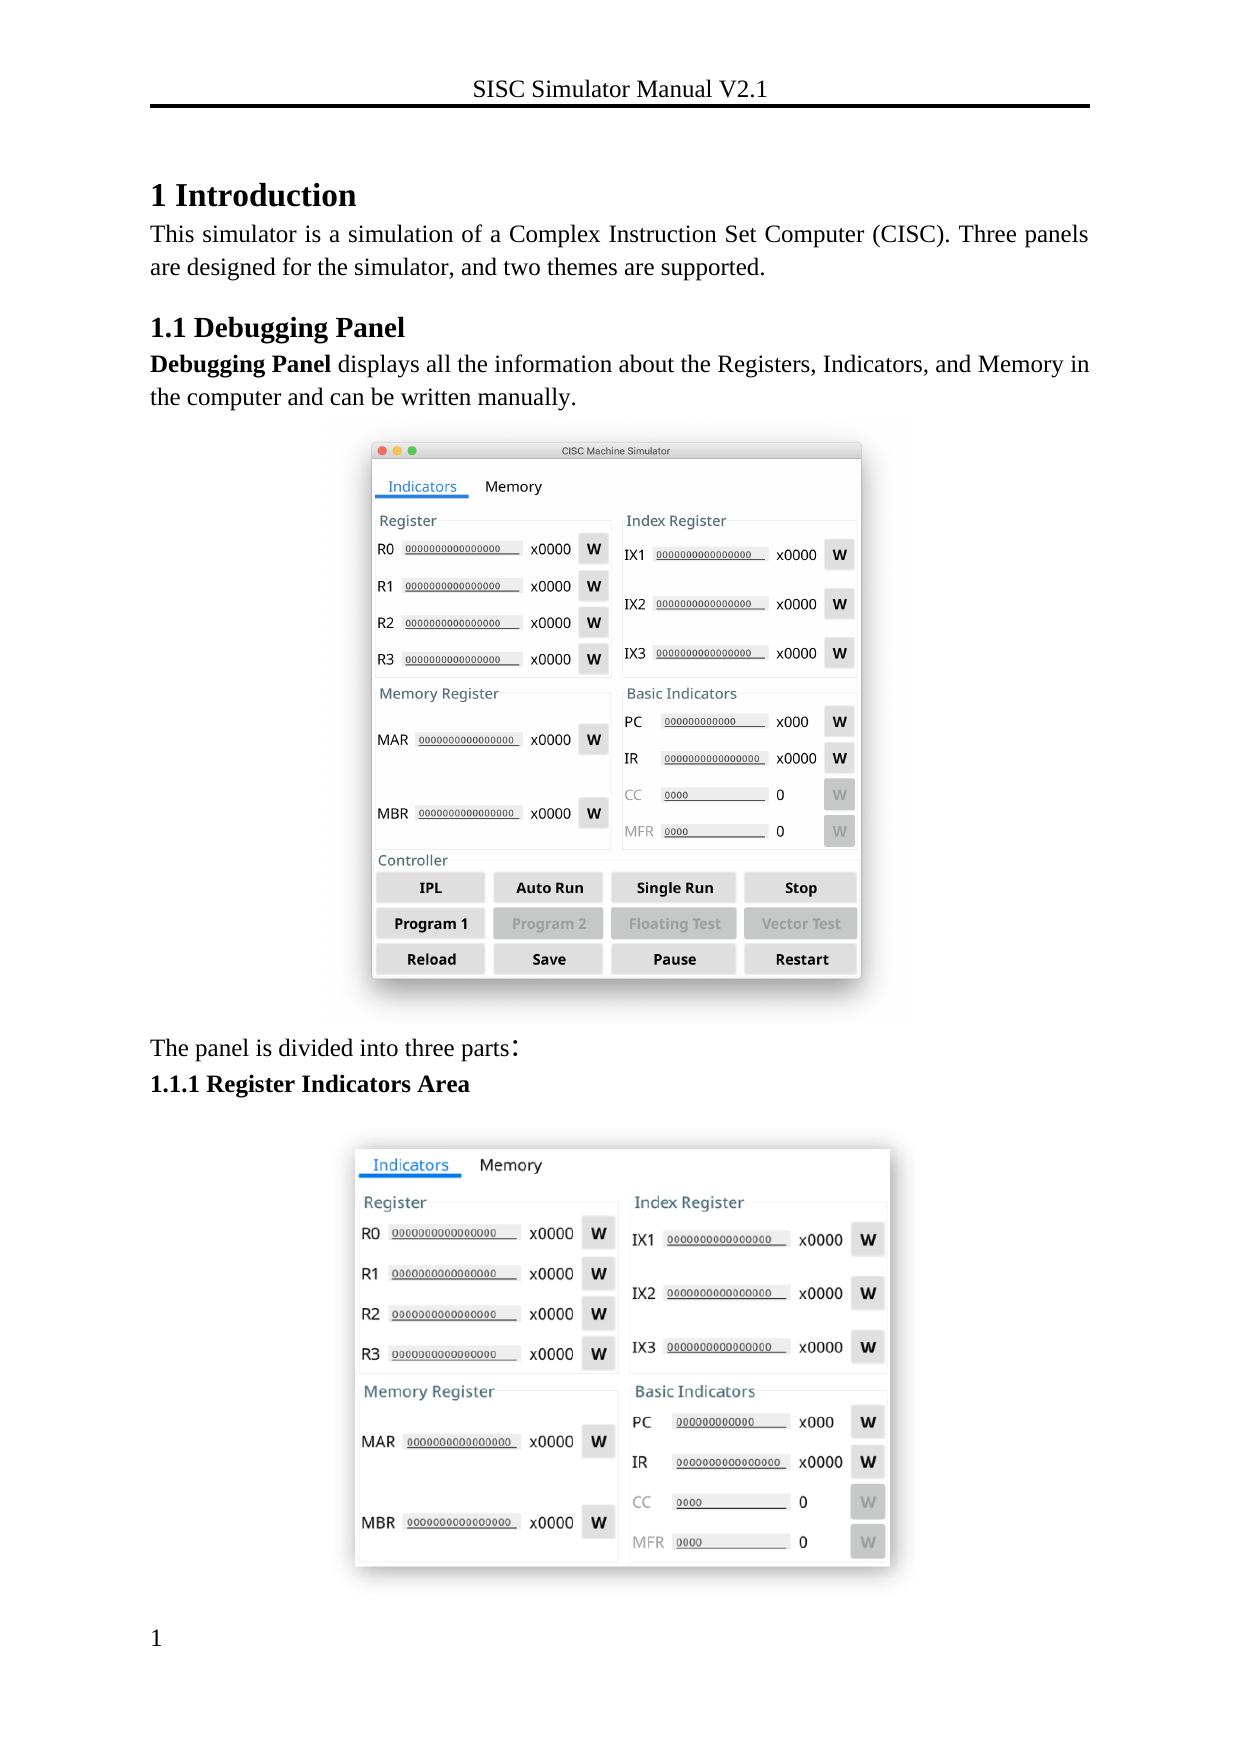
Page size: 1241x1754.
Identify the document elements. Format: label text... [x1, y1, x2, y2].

text Debugging Panel displays all the information about the Registers, Indicators, and Memory in the computer and can be written manually. [150, 349, 1090, 410]
text This simulator is a simulation of a Complex Instruction Set Computer (CISC). Three panels are designed for the simulator, and two themes are supported. [150, 219, 1090, 281]
picture [325, 1127, 916, 1595]
subtitle 1 Introduction [150, 175, 1090, 213]
picture [325, 414, 916, 1024]
text The panel is divided into three parts： [150, 1028, 1090, 1064]
subtitle 1.1 Debugging Panel [150, 310, 1090, 344]
subtitle 1.1.1 Register Indicators Area [150, 1069, 1090, 1098]
